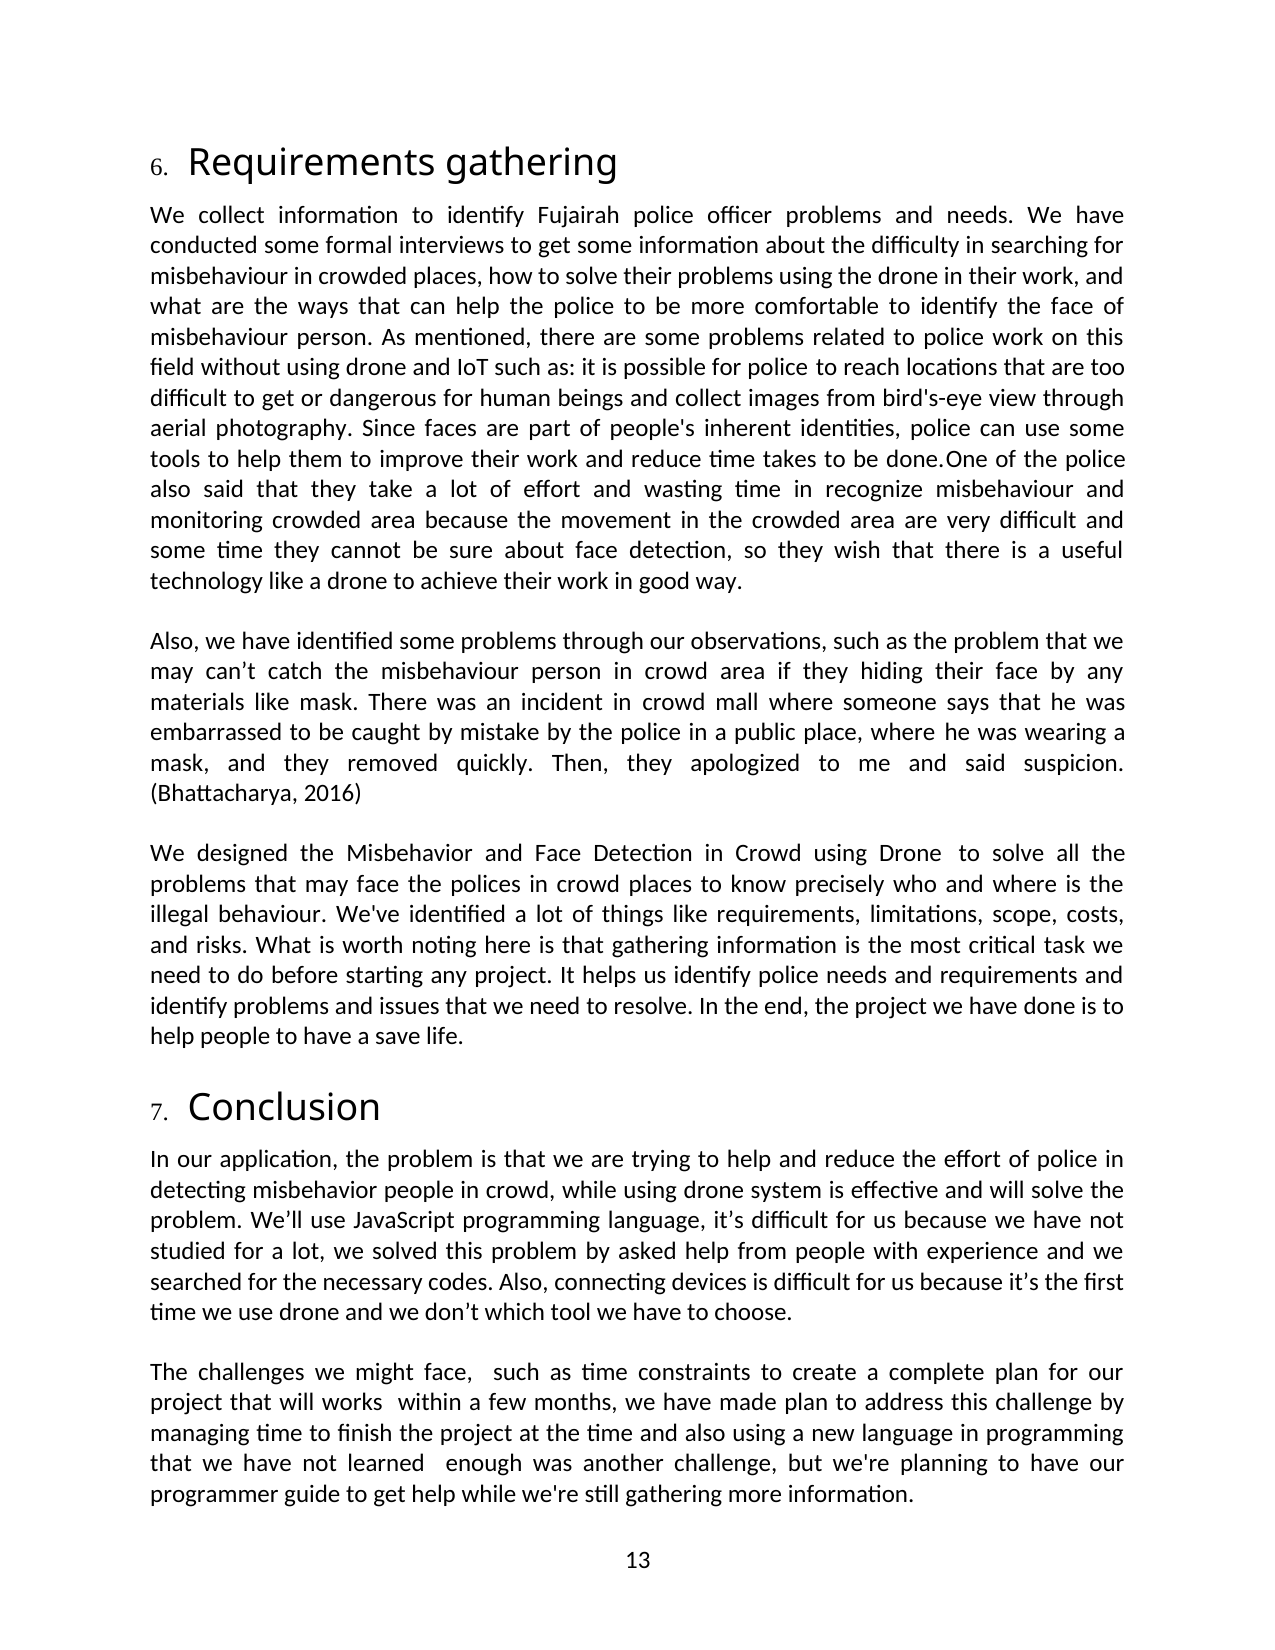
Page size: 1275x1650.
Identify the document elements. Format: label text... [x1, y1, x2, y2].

text We collect information to identify Fujairah police officer problems and needs. We have conducted some formal interviews to get some information about the difficulty in searching for misbehaviour in crowded places, how to solve their problems using the drone in their work, and what are the ways that can help the police to be more comfortable to identify the face of misbehaviour person. As mentioned, there are some problems related to police work on this field without using drone and IoT such as: it is possible for police to reach locations that are too difficult to get or dangerous for human beings and collect images from bird's-eye view through aerial photography. Since faces are part of people's inherent identities, police can use some tools to help them to improve their work and reduce time takes to be done.One of the police also said that they take a lot of effort and wasting time in recognize misbehaviour and monitoring crowded area because the movement in the crowded area are very difficult and some time they cannot be sure about face detection, so they wish that there is a useful technology like a drone to achieve their work in good way. [150, 199, 1126, 596]
text The challenges we might face, such as time constraints to create a complete plan for our project that will works within a few months, we have made plan to address this challenge by managing time to finish the project at the time and also using a new language in programming that we have not learned enough was another challenge, but we're planning to have our programmer guide to get help while we're still gathering more information. [150, 1356, 1126, 1508]
text In our application, the problem is that we are trying to help and reduce the effort of police in detecting misbehavior people in crowd, while using drone system is effective and will solve the problem. We’ll use JavaScript programming language, it’s difficult for us because we have not studied for a lot, we solved this problem by asked help from people with experience and we searched for the necessary codes. Also, connecting devices is difficult for us because it’s the first time we use drone and we don’t which tool we have to choose. [150, 1143, 1126, 1327]
subtitle Conclusion [150, 1080, 1126, 1131]
text We designed the Misbehavior and Face Detection in Crowd using Drone to solve all the problems that may face the polices in crowd places to know precisely who and where is the illegal behaviour. We've identified a lot of things like requirements, limitations, scope, costs, and risks. What is worth noting here is that gathering information is the most critical task we need to do before starting any project. It helps us identify police needs and requirements and identify problems and issues that we need to resolve. In the end, the project we have done is to help people to have a save life. [150, 837, 1126, 1051]
text Also, we have identified some problems through our observations, such as the problem that we may can’t catch the misbehaviour person in crowd area if they hiding their face by any materials like mask. There was an incident in crowd mall where someone says that he was embarrassed to be caught by mistake by the police in a public place, where he was wearing a mask, and they removed quickly. Then, they apologized to me and said suspicion. (Bhattacharya, 2016) [150, 625, 1126, 808]
subtitle Requirements gathering [150, 135, 1126, 186]
